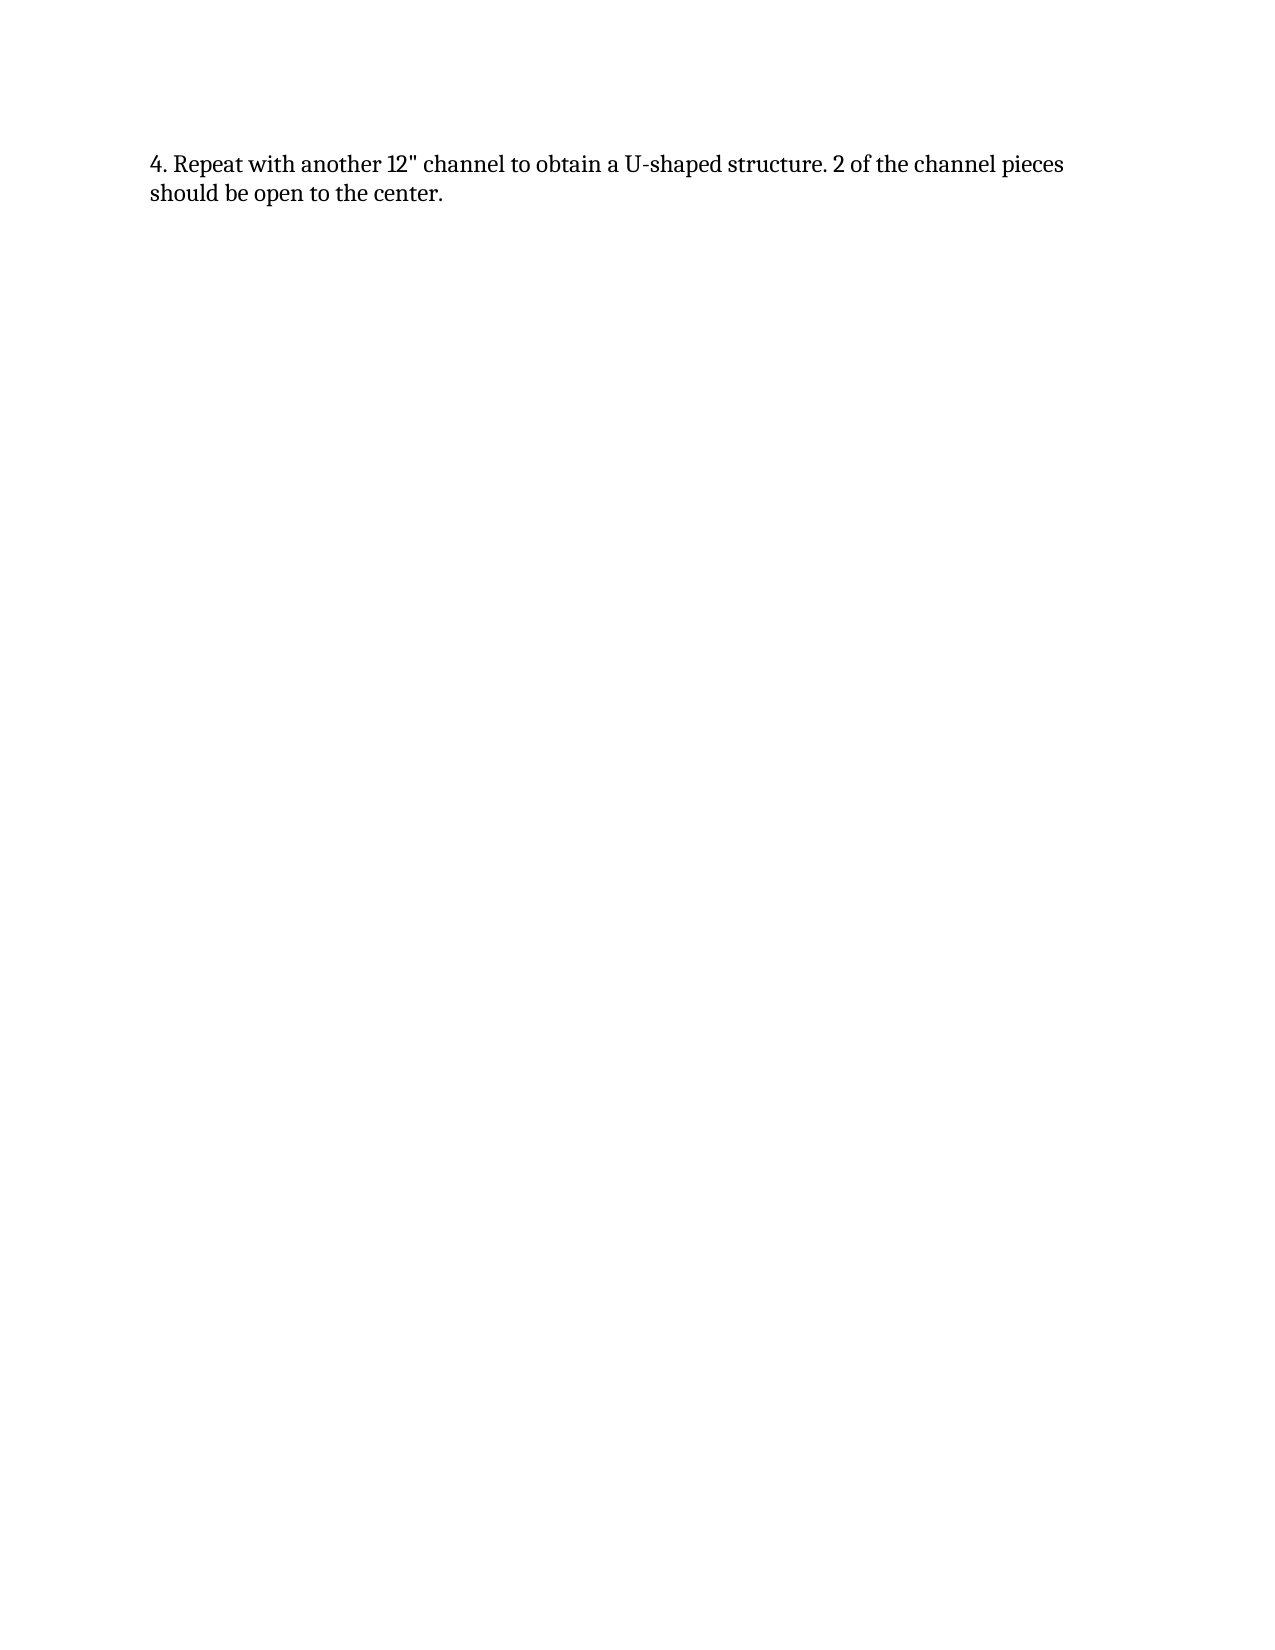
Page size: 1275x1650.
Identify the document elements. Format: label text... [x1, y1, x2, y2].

text 4. Repeat with another 12" channel to obtain a U-shaped structure. 2 of the channel pieces should be open to the center. [150, 150, 1125, 207]
